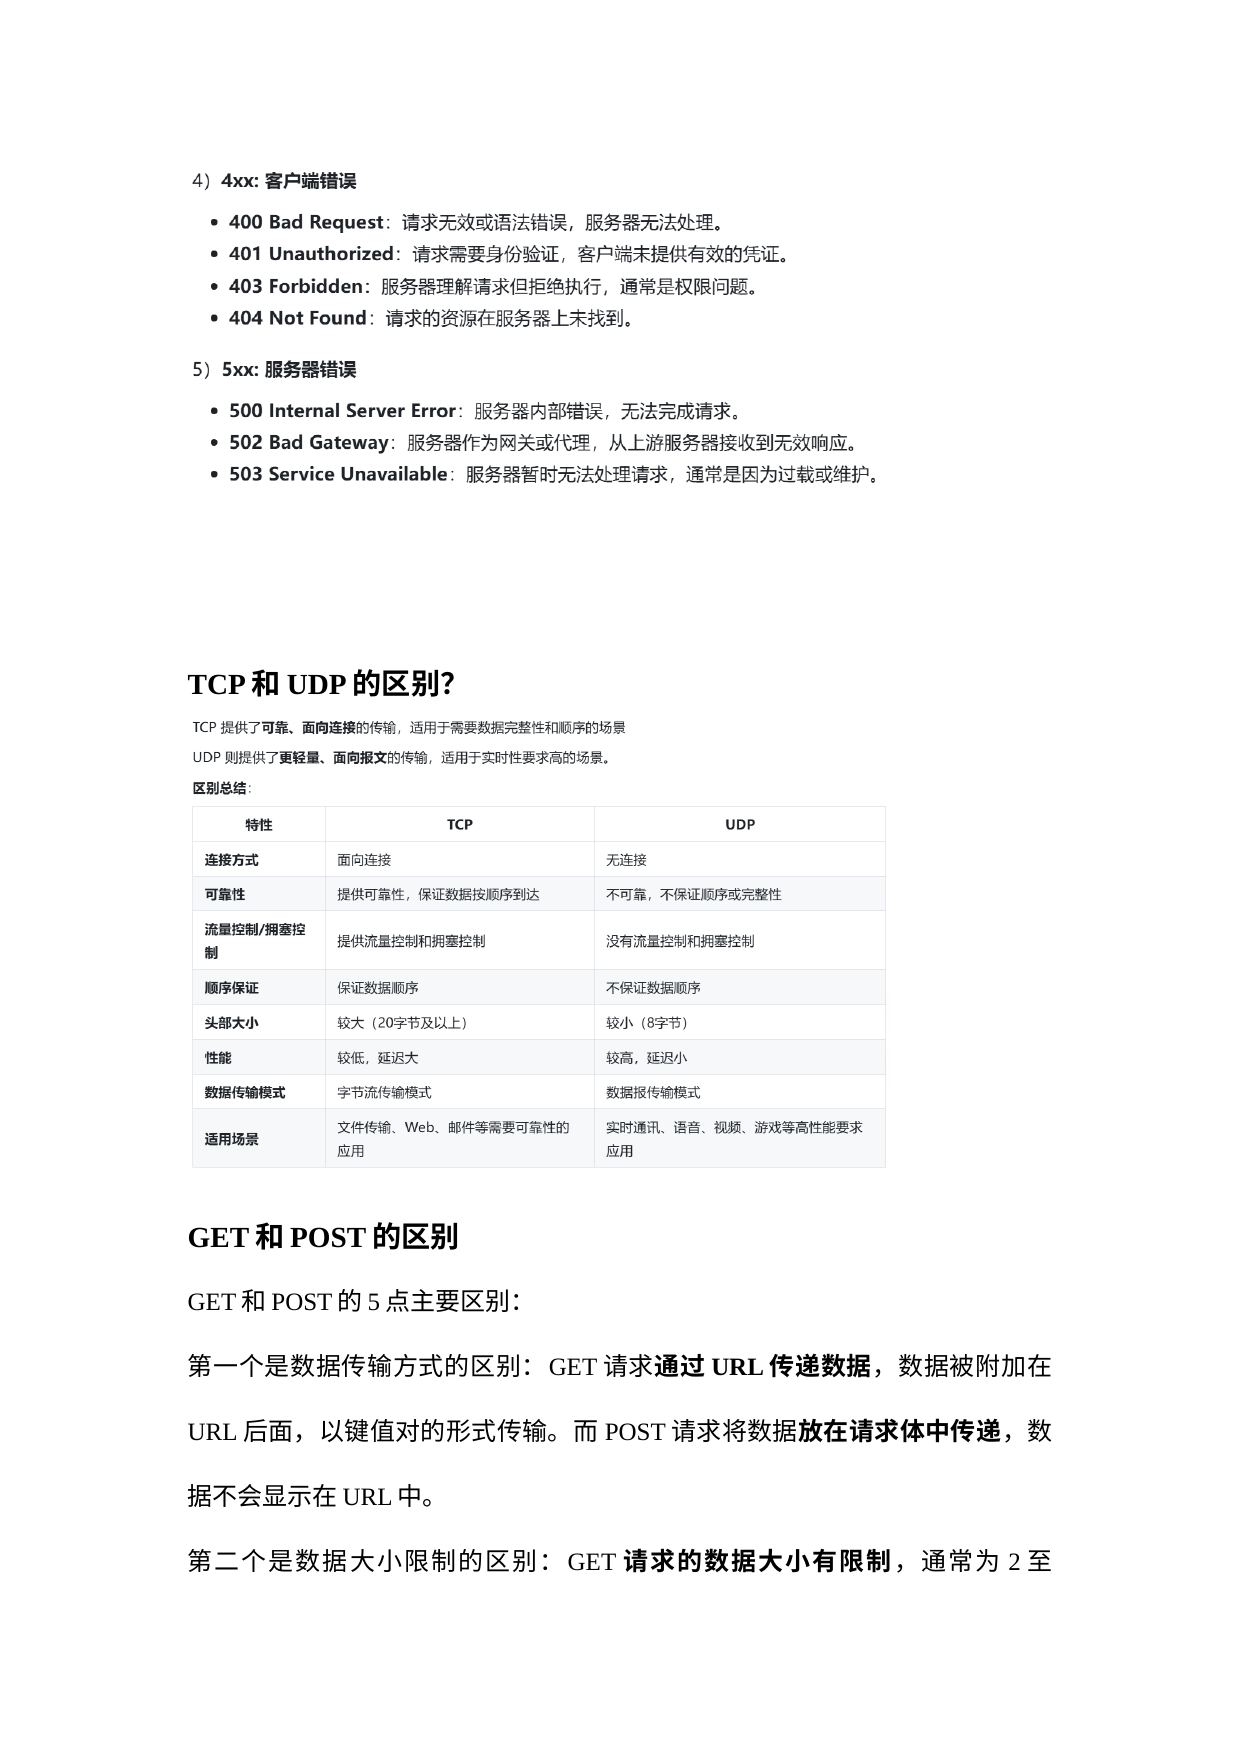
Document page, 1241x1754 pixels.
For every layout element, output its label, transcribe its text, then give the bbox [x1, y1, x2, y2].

text GET和POST的5点主要区别： [187, 1267, 1053, 1332]
picture [187, 162, 948, 490]
subtitle TCP和UDP的区别？ [187, 649, 1053, 714]
picture [187, 714, 890, 1174]
subtitle GET和POST的区别 [187, 1202, 1053, 1267]
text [187, 1527, 1053, 1592]
text 第一个是数据传输方式的区别：GET请求通过URL传递数据，数据被附加在URL后面，以键值对的形式传输。而POST请求将数据放在请求体中传递，数据不会显示在URL中。 [187, 1332, 1053, 1527]
